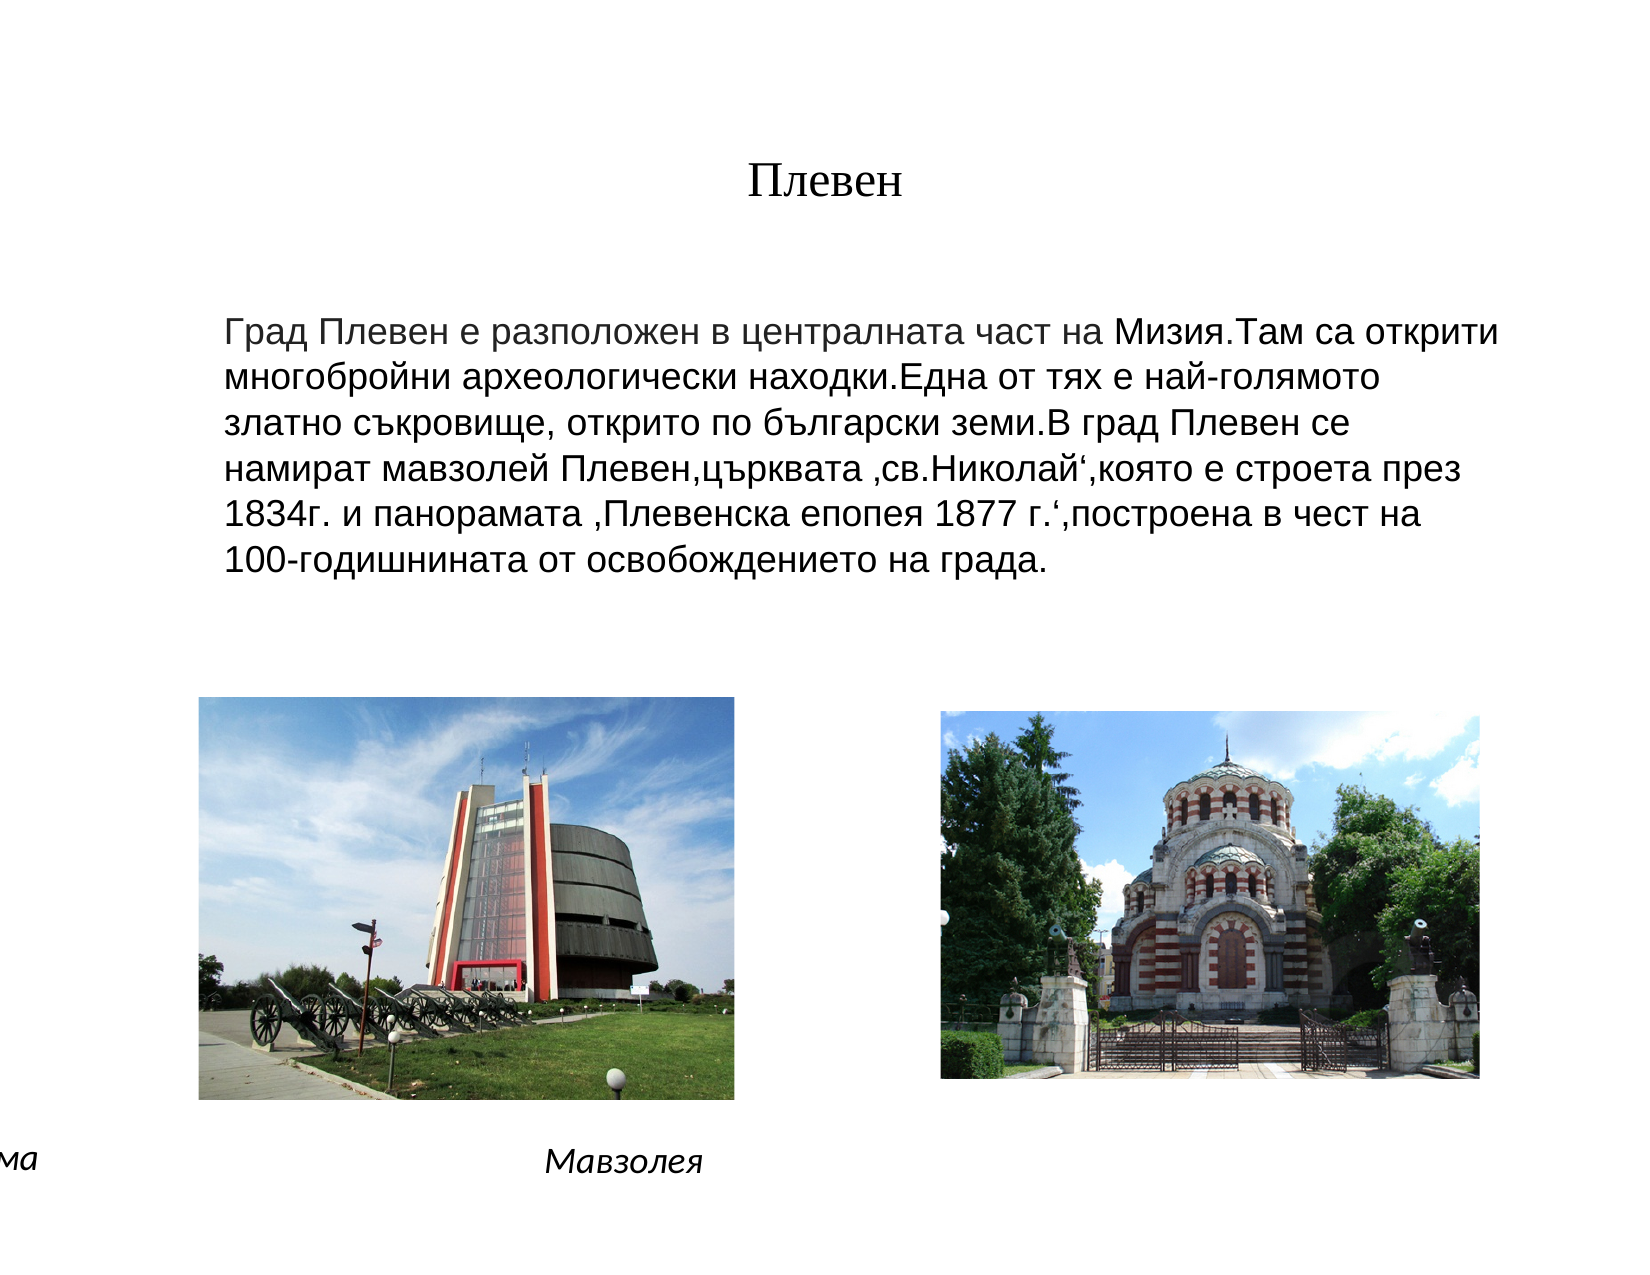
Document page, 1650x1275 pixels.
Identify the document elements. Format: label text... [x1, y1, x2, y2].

text Град Плевен е разположен в централната част на Мизия.Там са открити многобройни археологически находки.Една от тях е най-голямото златно съкровище, открито по български земи.В град Плевен се намират мавзолей Плевен,църквата ‚св.Николай‘,която е строета през 1834г. и панорамата ,Плевенска епопея 1877 г.‘,построена в чест на 100-годишнината от освобождението на града. [224, 309, 1500, 580]
text Плевен [150, 150, 1500, 207]
picture [198, 697, 735, 1100]
picture [940, 711, 1480, 1079]
